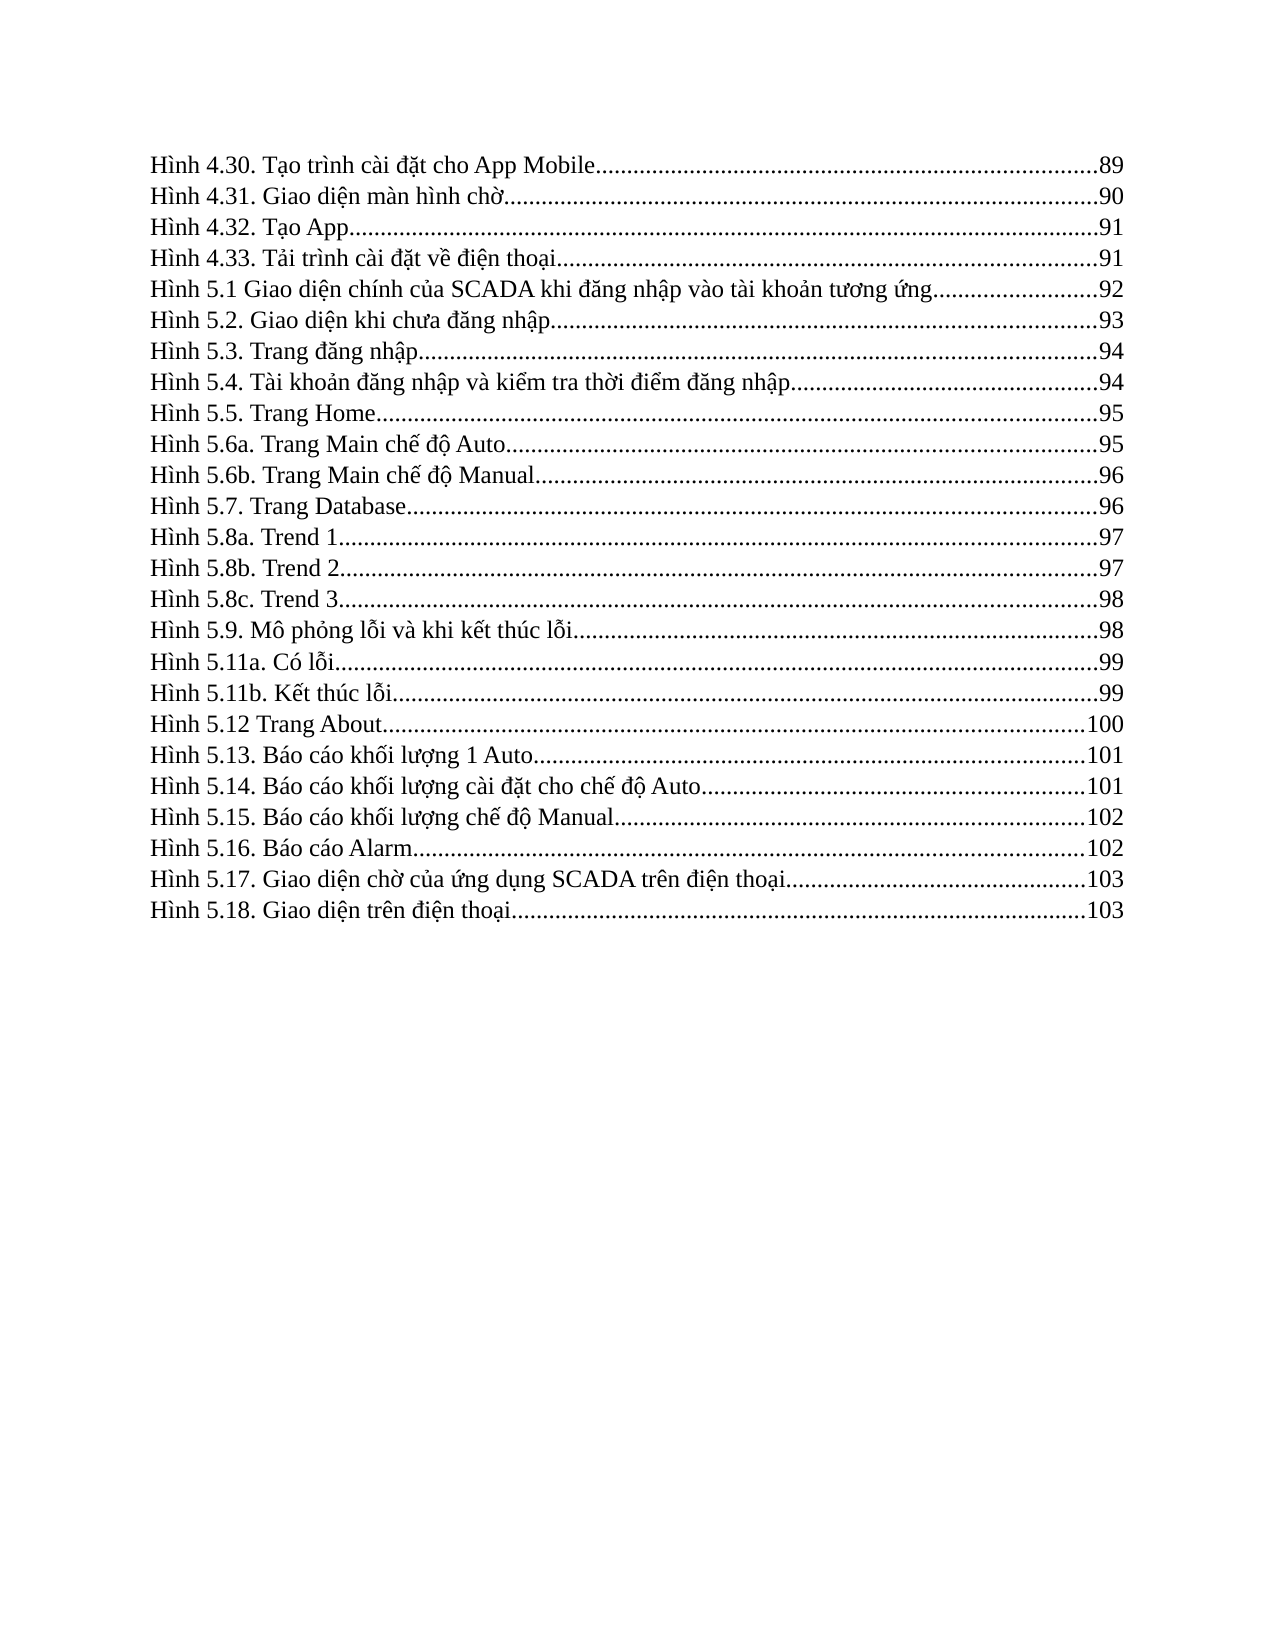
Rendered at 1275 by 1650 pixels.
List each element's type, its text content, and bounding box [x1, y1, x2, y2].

text Hình 5.4. Tài khoản đăng nhập và kiểm tra thời điểm đăng nhập 94 [150, 367, 1125, 396]
text Hình 5.13. Báo cáo khối lượng 1 Auto 101 [150, 740, 1125, 768]
text Hình 5.14. Báo cáo khối lượng cài đặt cho chế độ Auto 101 [150, 771, 1125, 799]
text Hình 5.3. Trang đăng nhập 94 [150, 336, 1125, 365]
text Hình 5.1 Giao diện chính của SCADA khi đăng nhập vào tài khoản tương ứng 92 [150, 274, 1125, 303]
text Hình 5.9. Mô phỏng lỗi và khi kết thúc lỗi 98 [150, 616, 1125, 644]
text Hình 5.17. Giao diện chờ của ứng dụng SCADA trên điện thoại 103 [150, 864, 1125, 893]
text Hình 5.8a. Trend 1 97 [150, 522, 1125, 551]
text Hình 4.31. Giao diện màn hình chờ 90 [150, 181, 1125, 210]
text Hình 5.11b. Kết thúc lỗi 99 [150, 678, 1125, 706]
text Hình 5.16. Báo cáo Alarm 102 [150, 833, 1125, 862]
text Hình 5.18. Giao diện trên điện thoại 103 [150, 895, 1125, 924]
text Hình 4.32. Tạo App 91 [150, 212, 1125, 241]
text Hình 4.33. Tải trình cài đặt về điện thoại 91 [150, 243, 1125, 272]
text Hình 5.7. Trang Database 96 [150, 491, 1125, 520]
text Hình 5.6a. Trang Main chế độ Auto 95 [150, 429, 1125, 458]
text Hình 5.11a. Có lỗi 99 [150, 647, 1125, 675]
text Hình 5.8c. Trend 3 98 [150, 584, 1125, 613]
text Hình 4.30. Tạo trình cài đặt cho App Mobile 89 [150, 150, 1125, 179]
text Hình 5.5. Trang Home 95 [150, 398, 1125, 427]
text Hình 5.6b. Trang Main chế độ Manual 96 [150, 460, 1125, 489]
text Hình 5.2. Giao diện khi chưa đăng nhập 93 [150, 305, 1125, 334]
text Hình 5.12 Trang About 100 [150, 709, 1125, 737]
text Hình 5.15. Báo cáo khối lượng chế độ Manual 102 [150, 802, 1125, 831]
text Hình 5.8b. Trend 2 97 [150, 553, 1125, 582]
